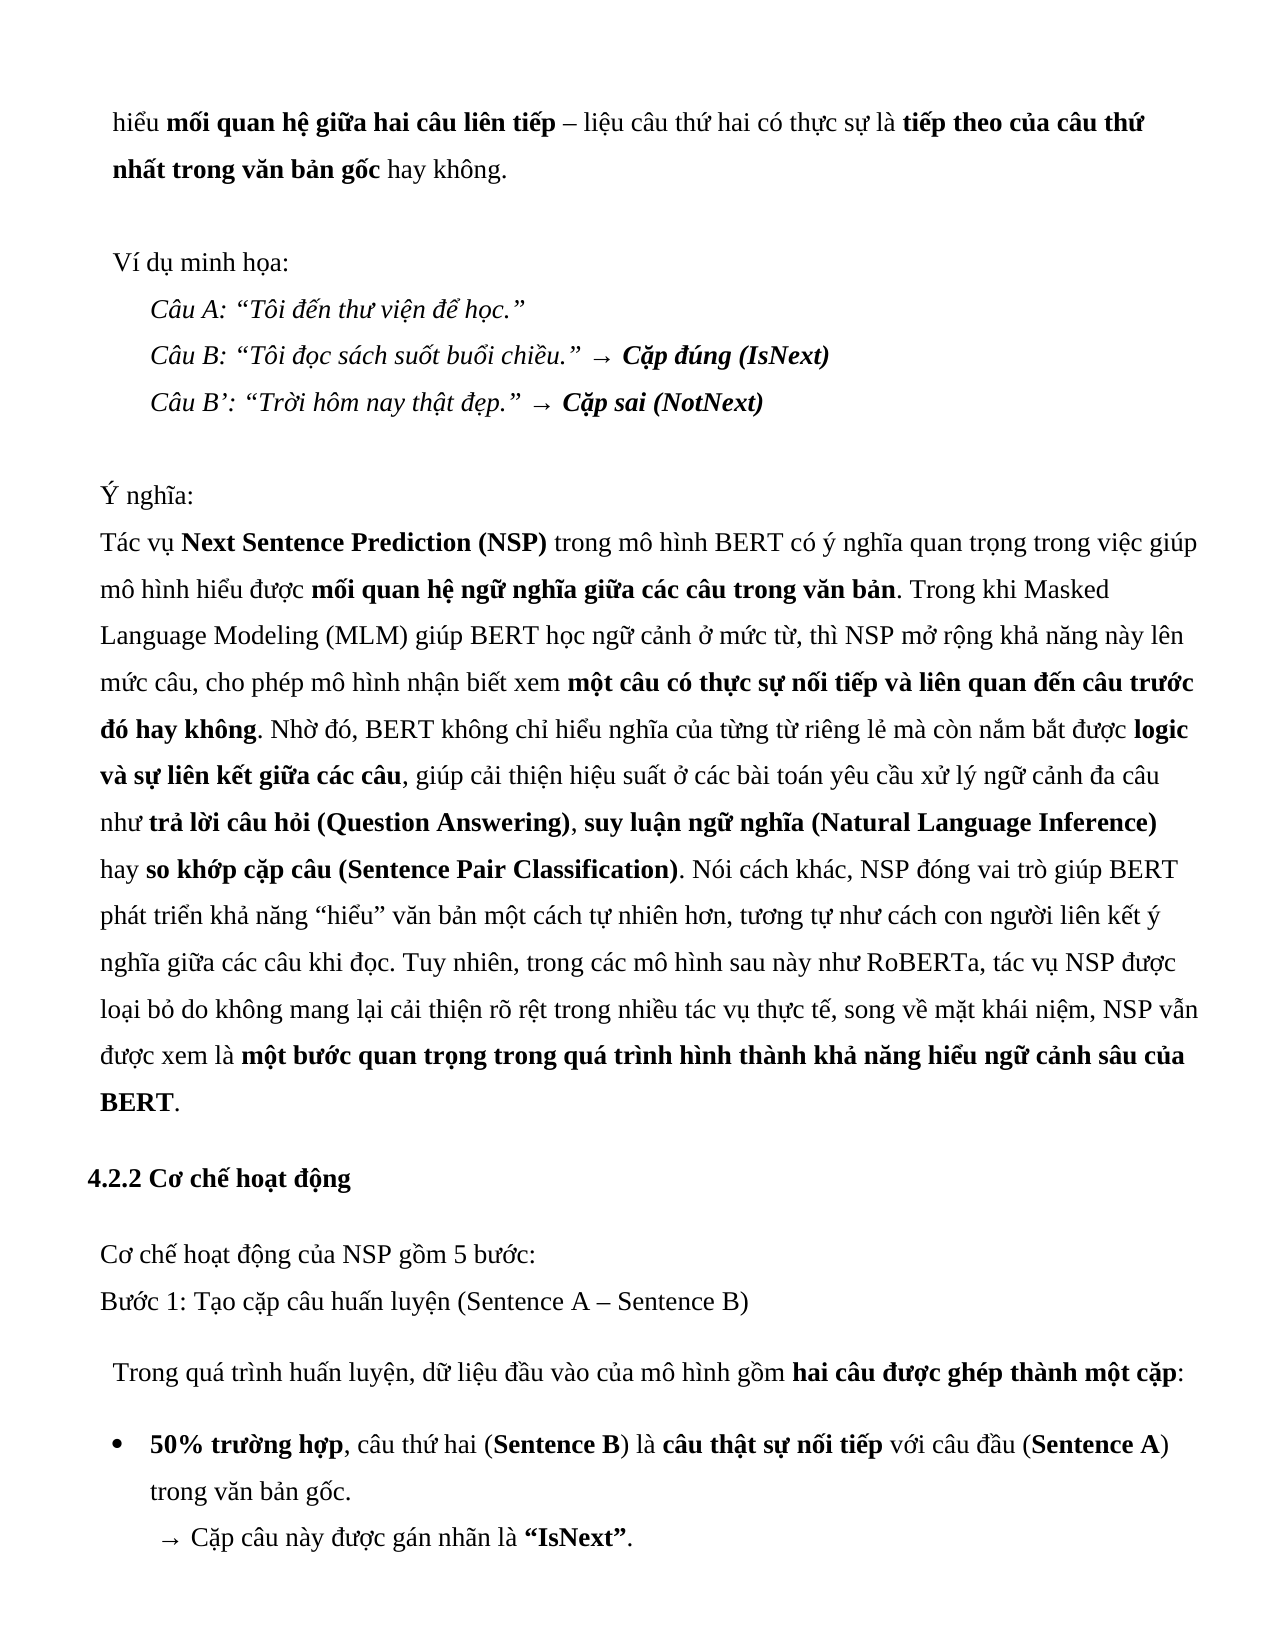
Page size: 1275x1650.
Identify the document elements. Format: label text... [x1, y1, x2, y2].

text Trong quá trình huấn luyện, dữ liệu đầu vào của mô hình gồm hai câu được ghép thành một cặp: [112, 1356, 1200, 1387]
subtitle 4.2.2 Cơ chế hoạt động [87, 1162, 1200, 1193]
text Cơ chế hoạt động của NSP gồm 5 bước: [100, 1238, 1200, 1269]
text Tác vụ Next Sentence Prediction (NSP) trong mô hình BERT có ý nghĩa quan trọng trong việc giúp mô hình hiểu được mối quan hệ ngữ nghĩa giữa các câu trong văn bản. Trong khi Masked Language Modeling (MLM) giúp BERT học ngữ cảnh ở mức từ, thì NSP mở rộng khả năng này lên mức câu, cho phép mô hình nhận biết xem một câu có thực sự nối tiếp và liên quan đến câu trước đó hay không. Nhờ đó, BERT không chỉ hiểu nghĩa của từng từ riêng lẻ mà còn nắm bắt được logic và sự liên kết giữa các câu, giúp cải thiện hiệu suất ở các bài toán yêu cầu xử lý ngữ cảnh đa câu như trả lời câu hỏi (Question Answering), suy luận ngữ nghĩa (Natural Language Inference) hay so khớp cặp câu (Sentence Pair Classification). Nói cách khác, NSP đóng vai trò giúp BERT phát triển khả năng “hiểu” văn bản một cách tự nhiên hơn, tương tự như cách con người liên kết ý nghĩa giữa các câu khi đọc. Tuy nhiên, trong các mô hình sau này như RoBERTa, tác vụ NSP được loại bỏ do không mang lại cải thiện rõ rệt trong nhiều tác vụ thực tế, song về mặt khái niệm, NSP vẫn được xem là một bước quan trọng trong quá trình hình thành khả năng hiểu ngữ cảnh sâu của BERT. [100, 526, 1200, 1117]
text Câu A: “Tôi đến thư viện để học.” Câu B: “Tôi đọc sách suốt buổi chiều.” → Cặp đúng (IsNext) Câu B’: “Trời hôm nay thật đẹp.” → Cặp sai (NotNext) [150, 293, 1200, 417]
text Bước 1: Tạo cặp câu huấn luyện (Sentence A – Sentence B) [100, 1285, 1200, 1316]
list 50% trường hợp, câu thứ hai (Sentence B) là câu thật sự nối tiếp với câu đầu (Sentence A) trong văn bản gốc. → Cặp câu này được gán nhãn là “IsNext”. [112, 1428, 1200, 1553]
text Ví dụ minh họa: [112, 246, 1200, 277]
text Ý nghĩa: [100, 479, 1200, 511]
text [112, 106, 1200, 184]
